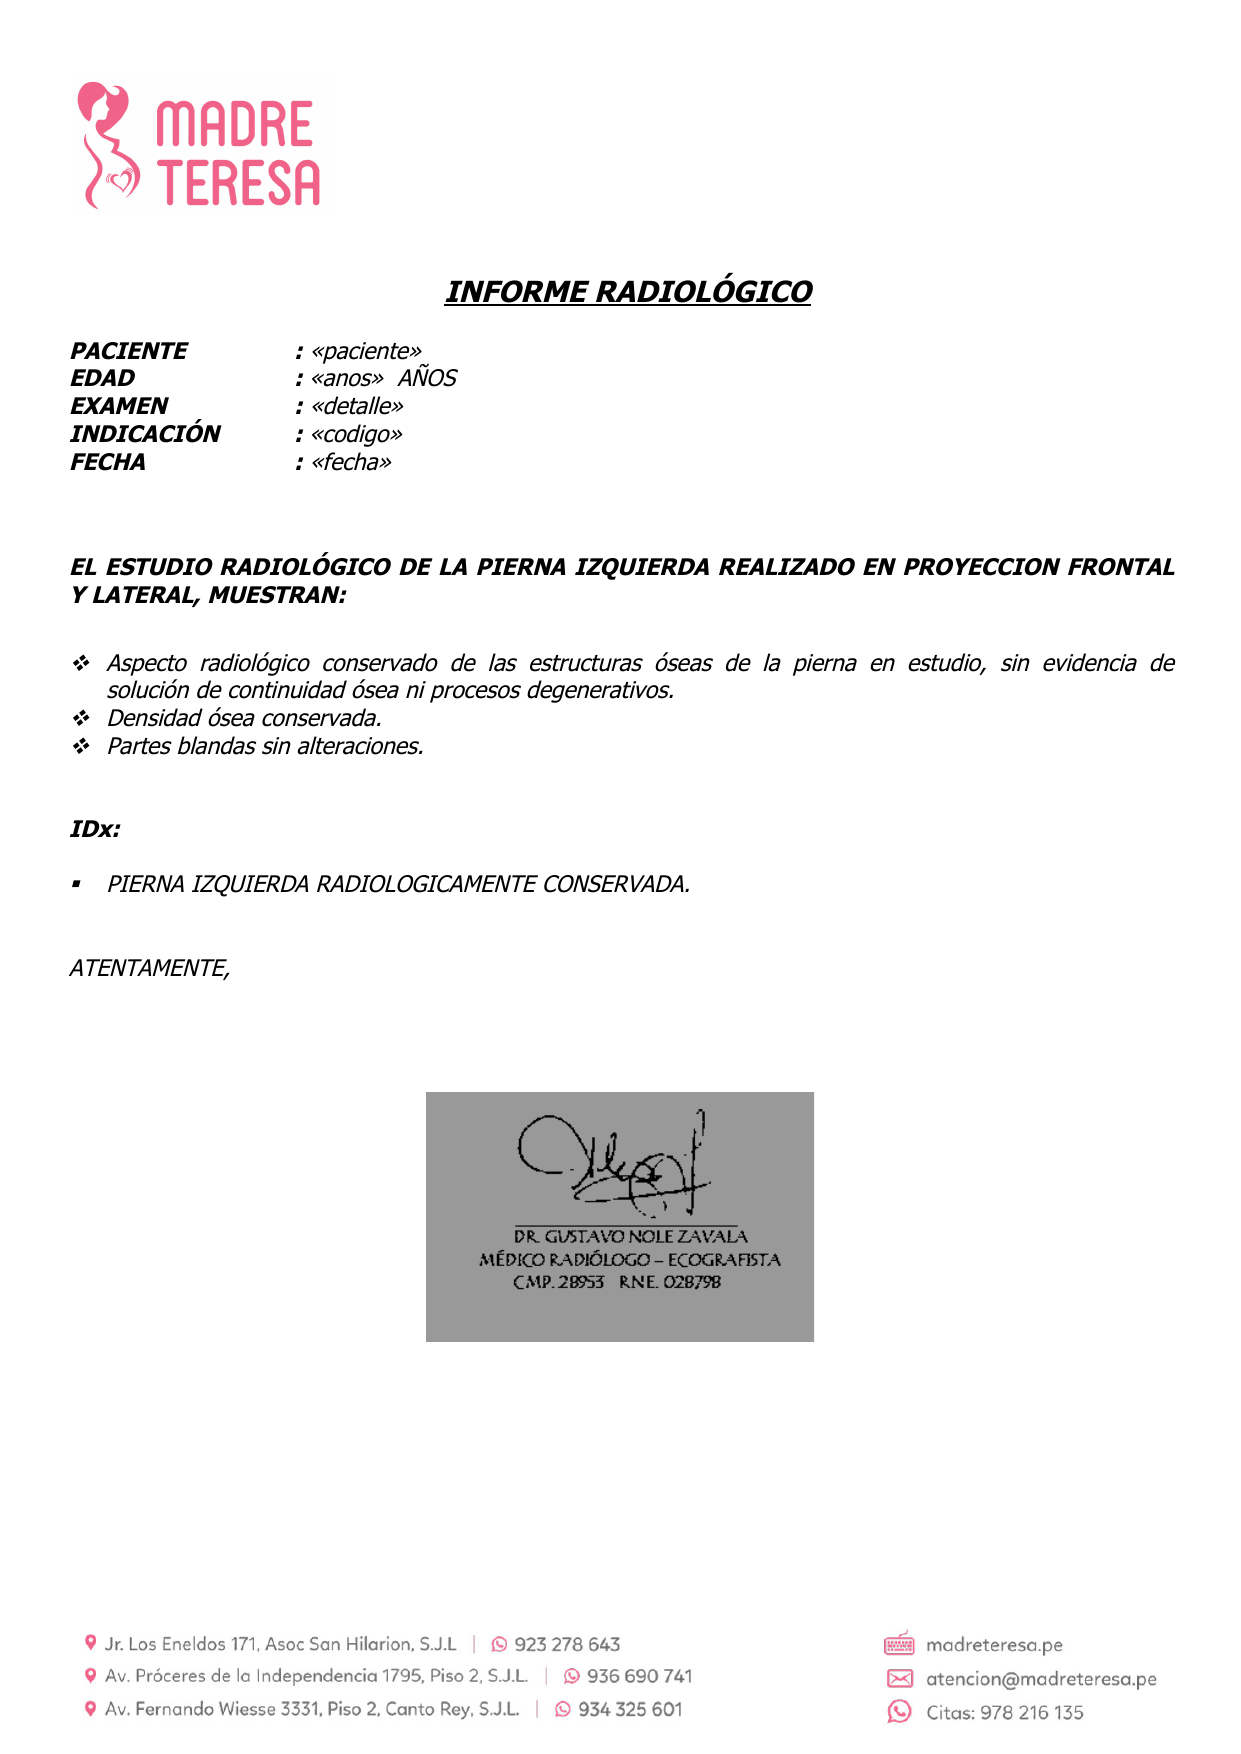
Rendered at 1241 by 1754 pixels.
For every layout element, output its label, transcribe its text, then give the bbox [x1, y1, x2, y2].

list Partes blandas sin alteraciones. [69, 731, 1178, 759]
list PIERNA IZQUIERDA RADIOLOGICAMENTE CONSERVADA. [69, 870, 1178, 898]
text EXAMEN : «detalle» [69, 392, 1178, 419]
text INDICACIÓN : «codigo» [69, 419, 1178, 447]
list Densidad ósea conservada. [69, 703, 1178, 731]
picture [0, 1594, 1241, 1754]
subtitle EL ESTUDIO RADIOLÓGICO DE LA PIERNA IZQUIERDA REALIZADO EN PROYECCION FRONTAL Y LATERAL, MUESTRAN: [69, 552, 1178, 608]
text FECHA : «fecha» [69, 447, 1178, 475]
text PACIENTE : «paciente» [69, 336, 1178, 364]
title INFORME RADIOLÓGICO [80, 273, 1178, 308]
text ATENTAMENTE, [69, 953, 1178, 981]
text IDx: [69, 814, 1178, 842]
list Aspecto radiológico conservado de las estructuras óseas de la pierna en estudio, sin evidencia de solución de continuidad ósea ni procesos degenerativos. [69, 648, 1178, 703]
picture [73, 72, 331, 215]
text EDAD : «anos» AÑOS [69, 364, 1178, 392]
